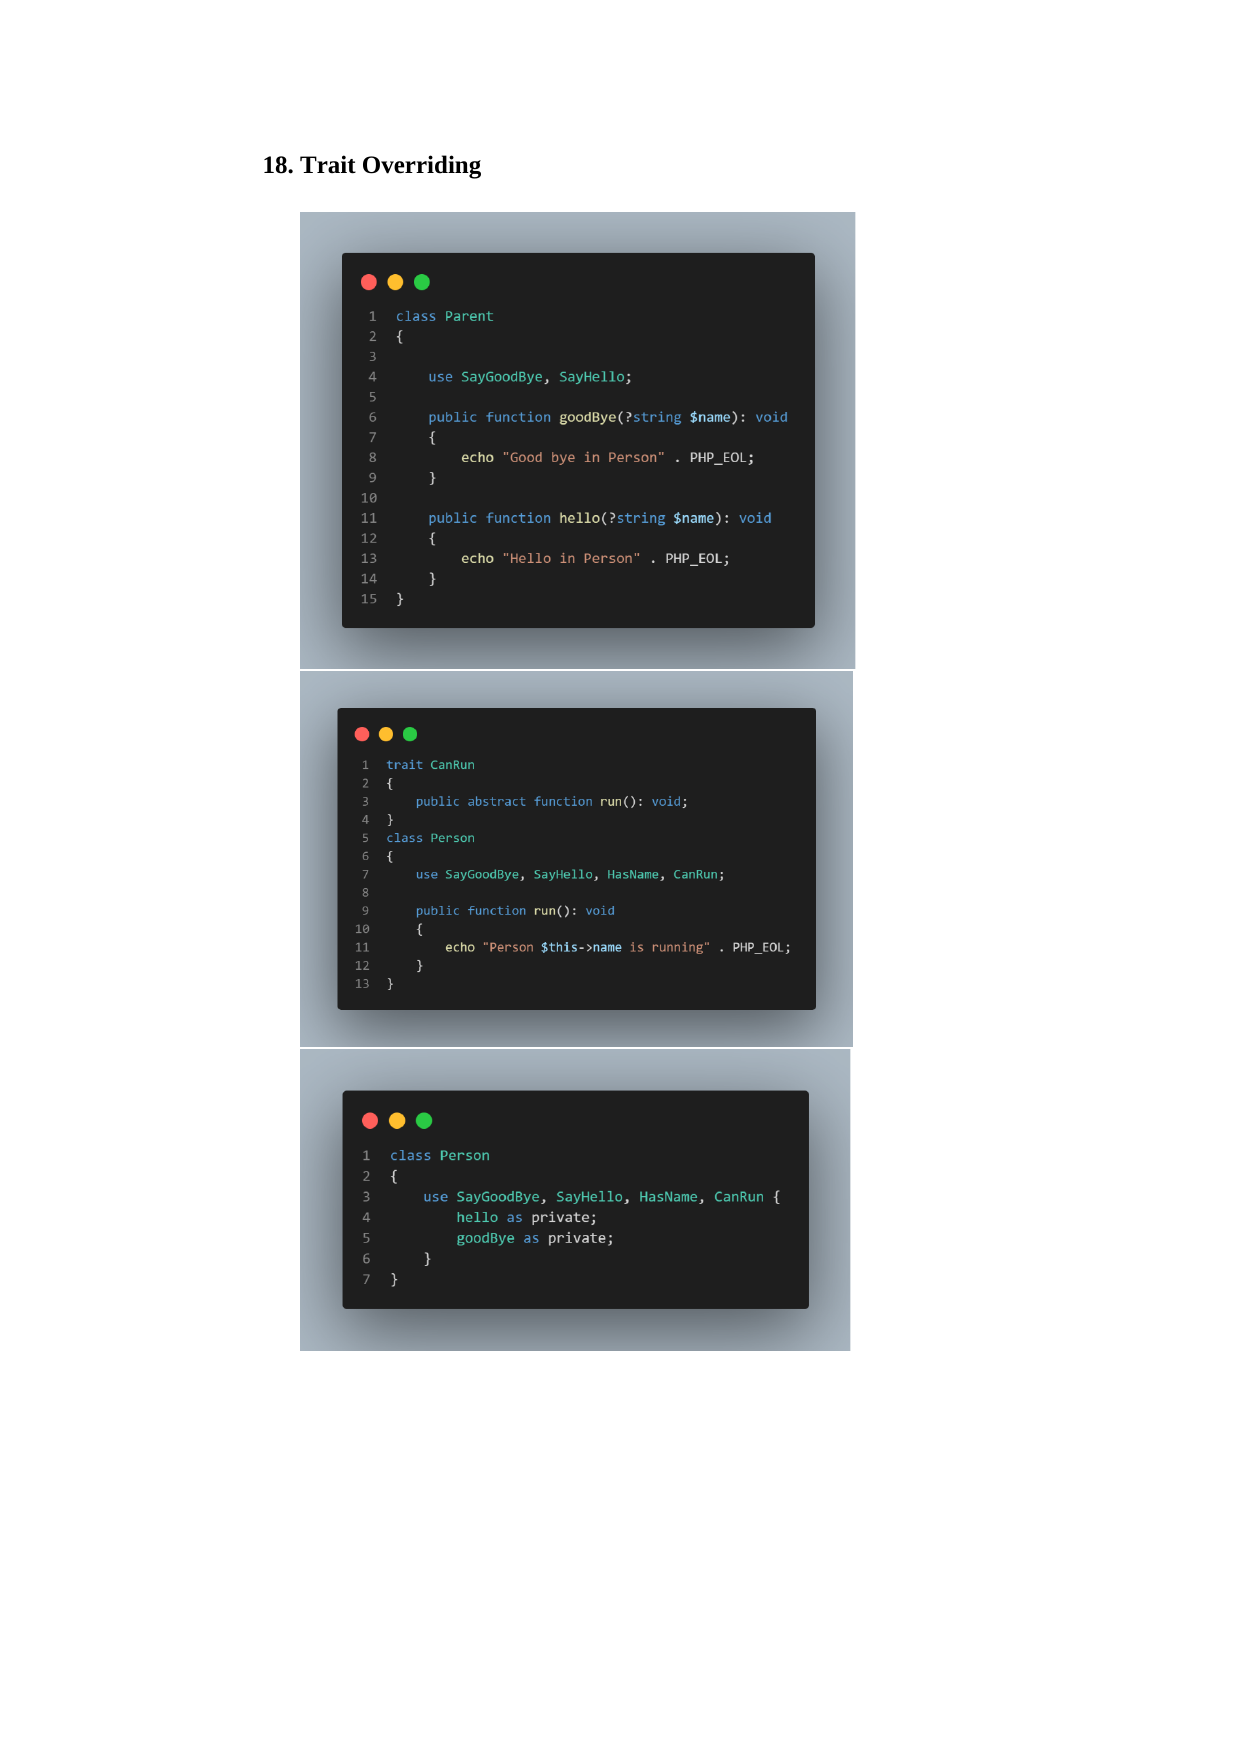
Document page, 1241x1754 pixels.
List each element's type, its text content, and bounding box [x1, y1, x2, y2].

picture [300, 212, 856, 669]
list Trait Overriding [262, 150, 1090, 179]
picture [300, 1049, 851, 1351]
picture [300, 671, 853, 1047]
